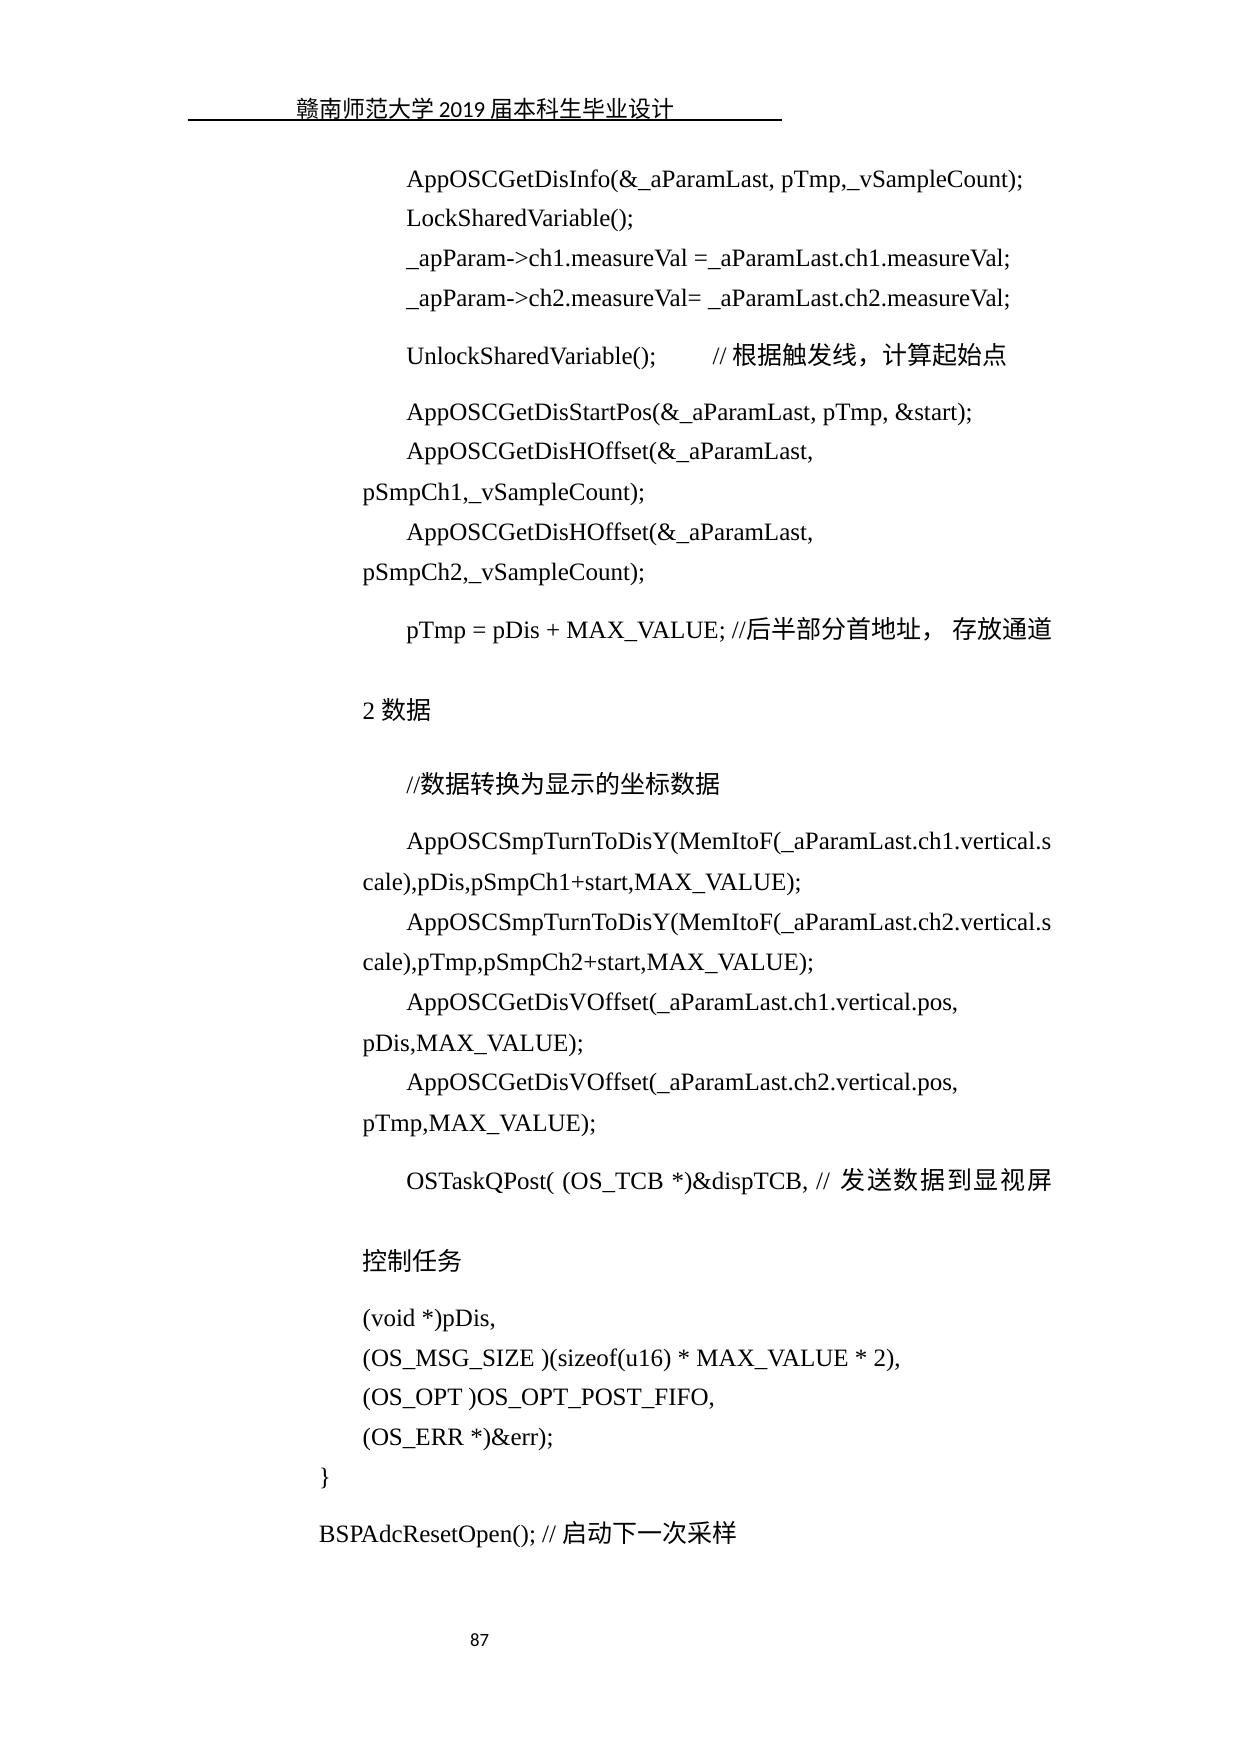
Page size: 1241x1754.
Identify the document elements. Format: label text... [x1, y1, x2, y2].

text } [275, 1460, 1053, 1492]
text AppOSCGetDisHOffset(&_aParamLast, pSmpCh1,_vSampleCount); [362, 434, 1053, 508]
text _apParam->ch1.measureVal =_aParamLast.ch1.measureVal; [362, 241, 1053, 274]
text LockSharedVariable(); [362, 202, 1053, 234]
text AppOSCSmpTurnToDisY(MemItoF(_aParamLast.ch2.vertical.scale),pTmp,pSmpCh2+start,MAX_VALUE); [362, 905, 1053, 978]
text OSTaskQPost( (OS_TCB *)&dispTCB, // 发送数据到显视屏控制任务 [362, 1146, 1053, 1292]
text AppOSCGetDisVOffset(_aParamLast.ch1.vertical.pos, pDis,MAX_VALUE); [362, 985, 1053, 1058]
text (OS_MSG_SIZE )(sizeof(u16) * MAX_VALUE * 2), [319, 1341, 1053, 1373]
text (void *)pDis, [319, 1301, 1053, 1333]
text AppOSCGetDisInfo(&_aParamLast, pTmp,_vSampleCount); [362, 162, 1053, 194]
text BSPAdcResetOpen(); // 启动下一次采样 [275, 1499, 1053, 1564]
text _apParam->ch2.measureVal= _aParamLast.ch2.measureVal; [362, 281, 1053, 313]
text AppOSCSmpTurnToDisY(MemItoF(_aParamLast.ch1.vertical.scale),pDis,pSmpCh1+start,MAX_VALUE); [362, 824, 1053, 898]
text (OS_ERR *)&err); [319, 1420, 1053, 1453]
text (OS_OPT )OS_OPT_POST_FIFO, [319, 1380, 1053, 1413]
text AppOSCGetDisStartPos(&_aParamLast, pTmp, &start); [362, 395, 1053, 427]
text UnlockSharedVariable(); // 根据触发线，计算起始点 [362, 321, 1053, 386]
text pTmp = pDis + MAX_VALUE; //后半部分首地址， 存放通道 2 数据 [362, 595, 1053, 741]
text //数据转换为显示的坐标数据 [362, 750, 1053, 815]
text AppOSCGetDisVOffset(_aParamLast.ch2.vertical.pos, pTmp,MAX_VALUE); [362, 1065, 1053, 1138]
text AppOSCGetDisHOffset(&_aParamLast, pSmpCh2,_vSampleCount); [362, 515, 1053, 588]
